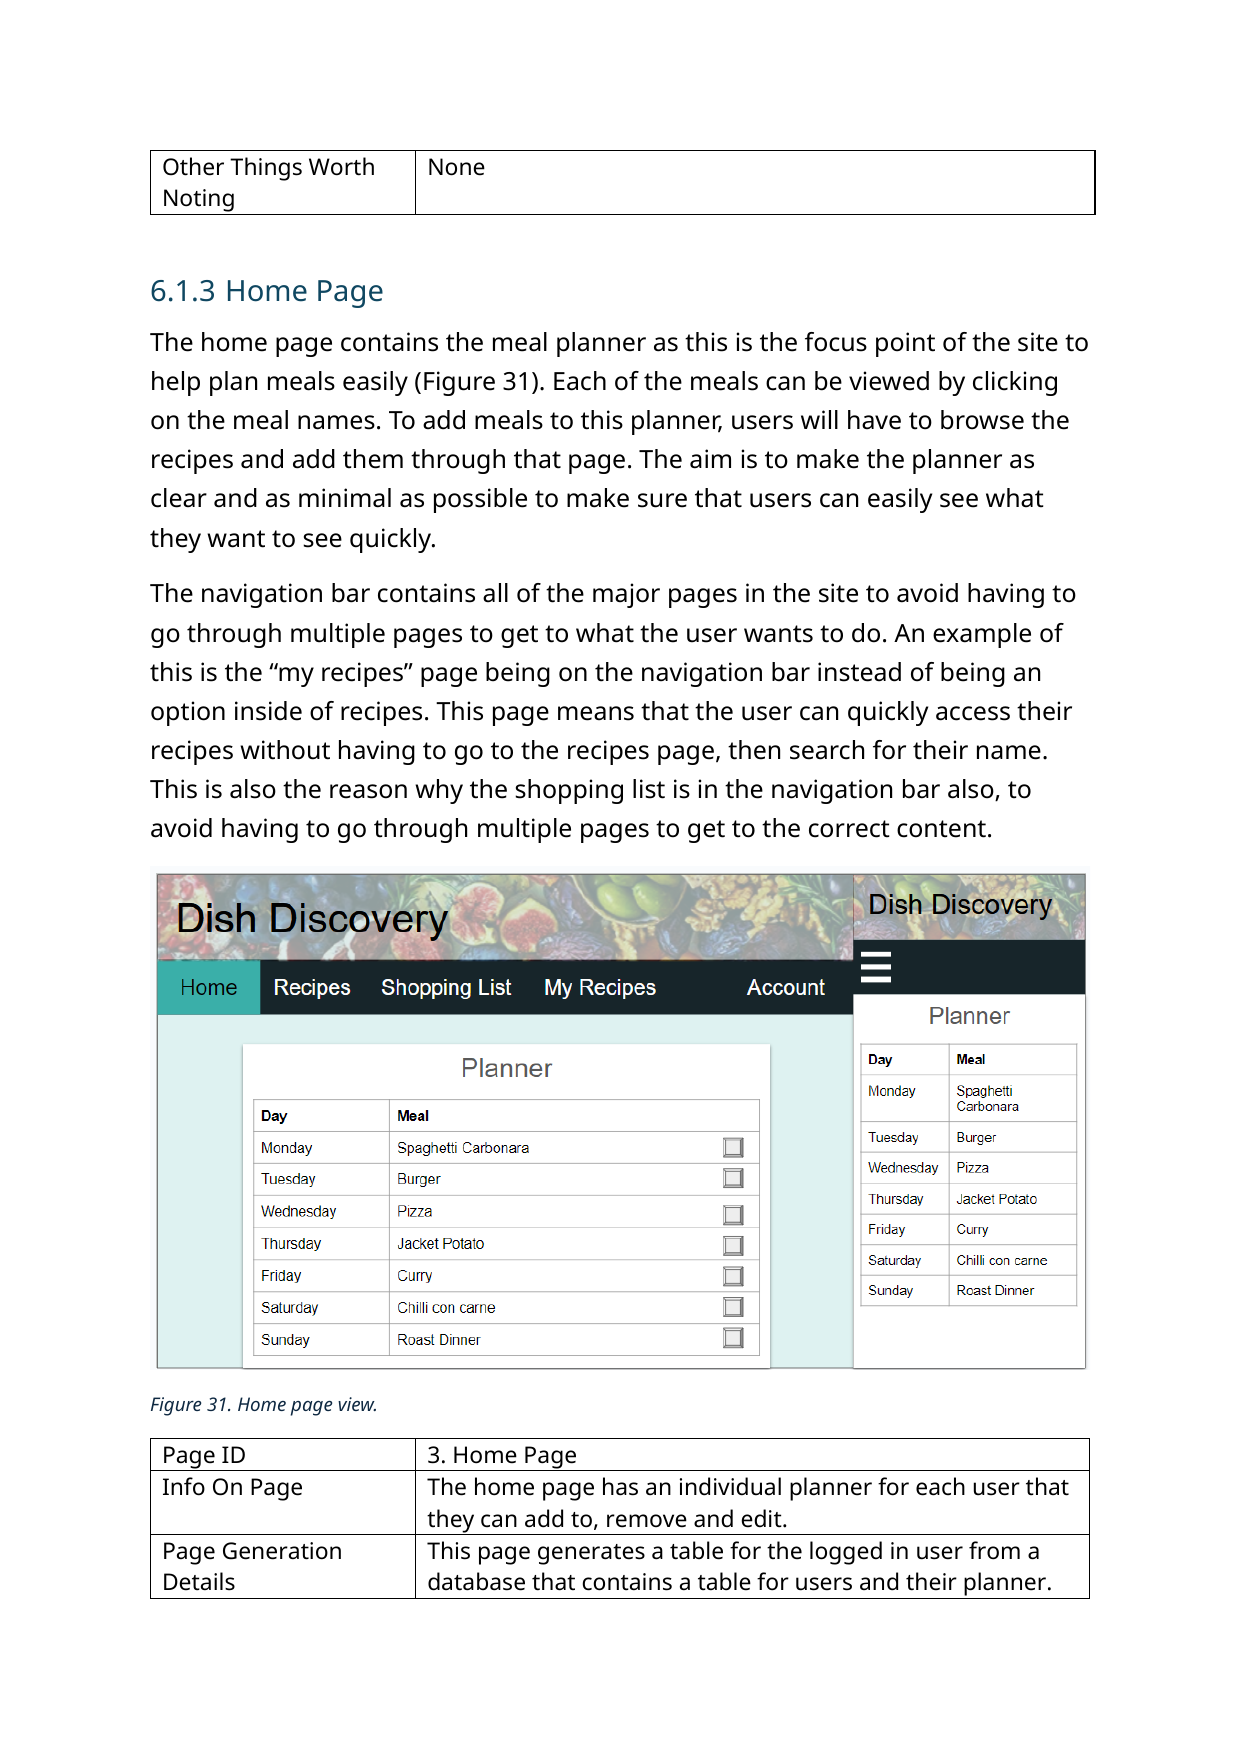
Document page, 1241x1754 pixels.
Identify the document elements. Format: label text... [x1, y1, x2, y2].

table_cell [151, 1535, 415, 1597]
table_header 3. Home Page [416, 1439, 1089, 1470]
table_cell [416, 1535, 1089, 1597]
table_cell Other Things Worth Noting [151, 151, 415, 213]
subtitle Home Page [150, 270, 1090, 310]
table_cell None [416, 151, 1094, 213]
table_cell The home page has an individual planner for each user that they can add to, remove and edit. [416, 1471, 1089, 1534]
table_header Page ID [151, 1439, 415, 1470]
text The home page contains the meal planner as this is the focus point of the site to help plan meals easily (Figure 31). Each of the meals can be viewed by clicking on the meal names. To add meals to this planner, users will have to browse the recipes and add them through that page. The aim is to make the planner as clear and as minimal as possible to make sure that users can easily see what they want to see quickly. [150, 324, 1090, 554]
text Figure 31. Home page view. [150, 1392, 1090, 1417]
picture [150, 866, 1091, 1370]
table_cell Info On Page [151, 1471, 415, 1534]
text The navigation bar contains all of the major pages in the site to avoid having to go through multiple pages to get to what the user wants to do. An example of this is the “my recipes” page being on the navigation bar instead of being an option inside of recipes. This page means that the user can quickly access their recipes without having to go to the recipes page, then search for their name. This is also the reason why the shopping list is in the navigation bar also, to avoid having to go through multiple pages to get to the correct content. [150, 576, 1090, 845]
